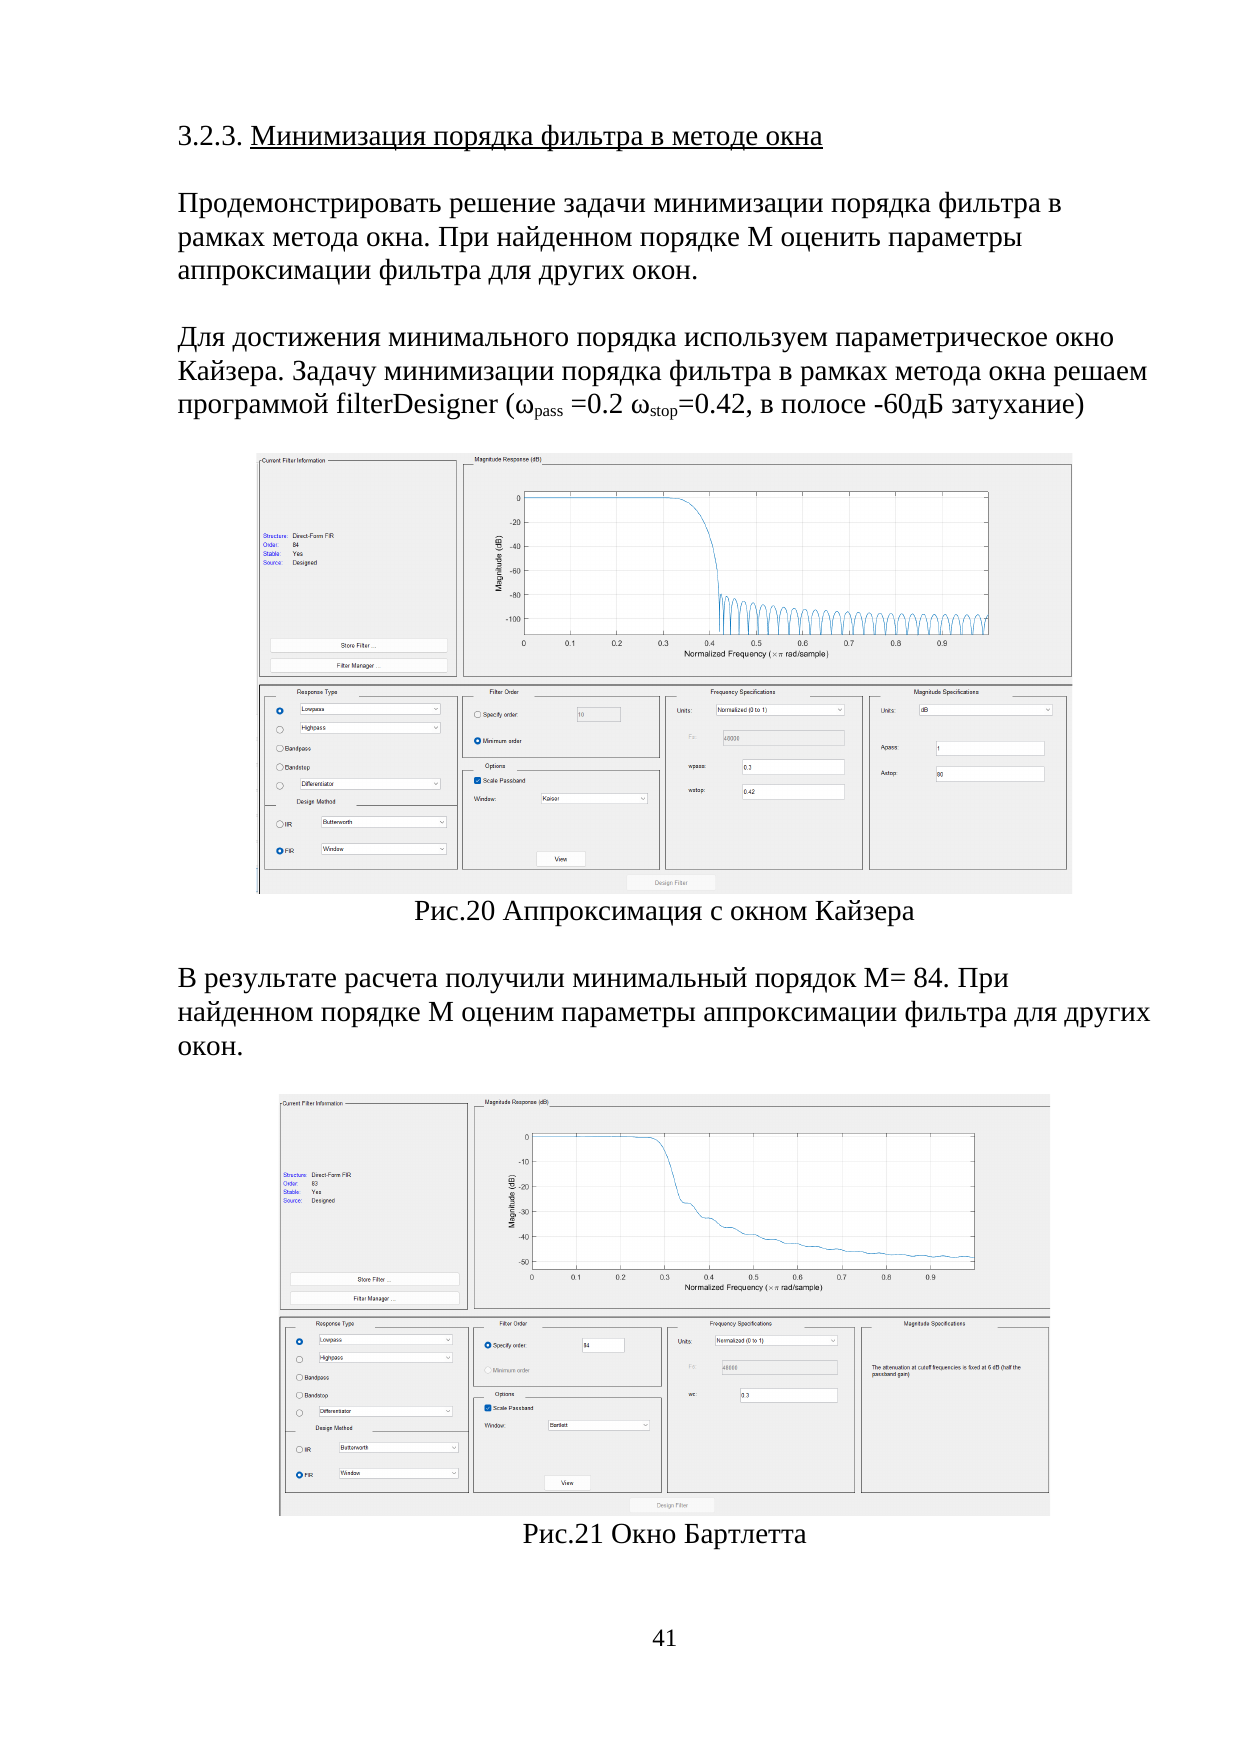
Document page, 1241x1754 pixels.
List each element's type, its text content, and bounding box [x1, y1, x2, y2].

text 3.2.3. Минимизация порядка фильтра в методе окна [177, 118, 1152, 152]
picture [256, 453, 1073, 894]
text Для достижения минимального порядка используем параметрическое окно Кайзера. Задачу минимизации порядка фильтра в рамках метода окна решаем программой filterDesigner (ωpass =0.2 ωstop=0.42, в полосе -60дБ затухание) [177, 319, 1152, 420]
text Рис.20 Аппроксимация с окном Кайзера [177, 893, 1152, 927]
text Рис.21 Окно Бартлетта [177, 1516, 1152, 1549]
text Продемонстрировать решение задачи минимизации порядка фильтра в рамках метода окна. При найденном порядке M оценить параметры аппроксимации фильтра для других окон. [177, 185, 1152, 286]
text В результате расчета получили минимальный порядок M= 84. При найденном порядке M оценим параметры аппроксимации фильтра для других окон. [177, 961, 1152, 1061]
picture [278, 1094, 1050, 1516]
